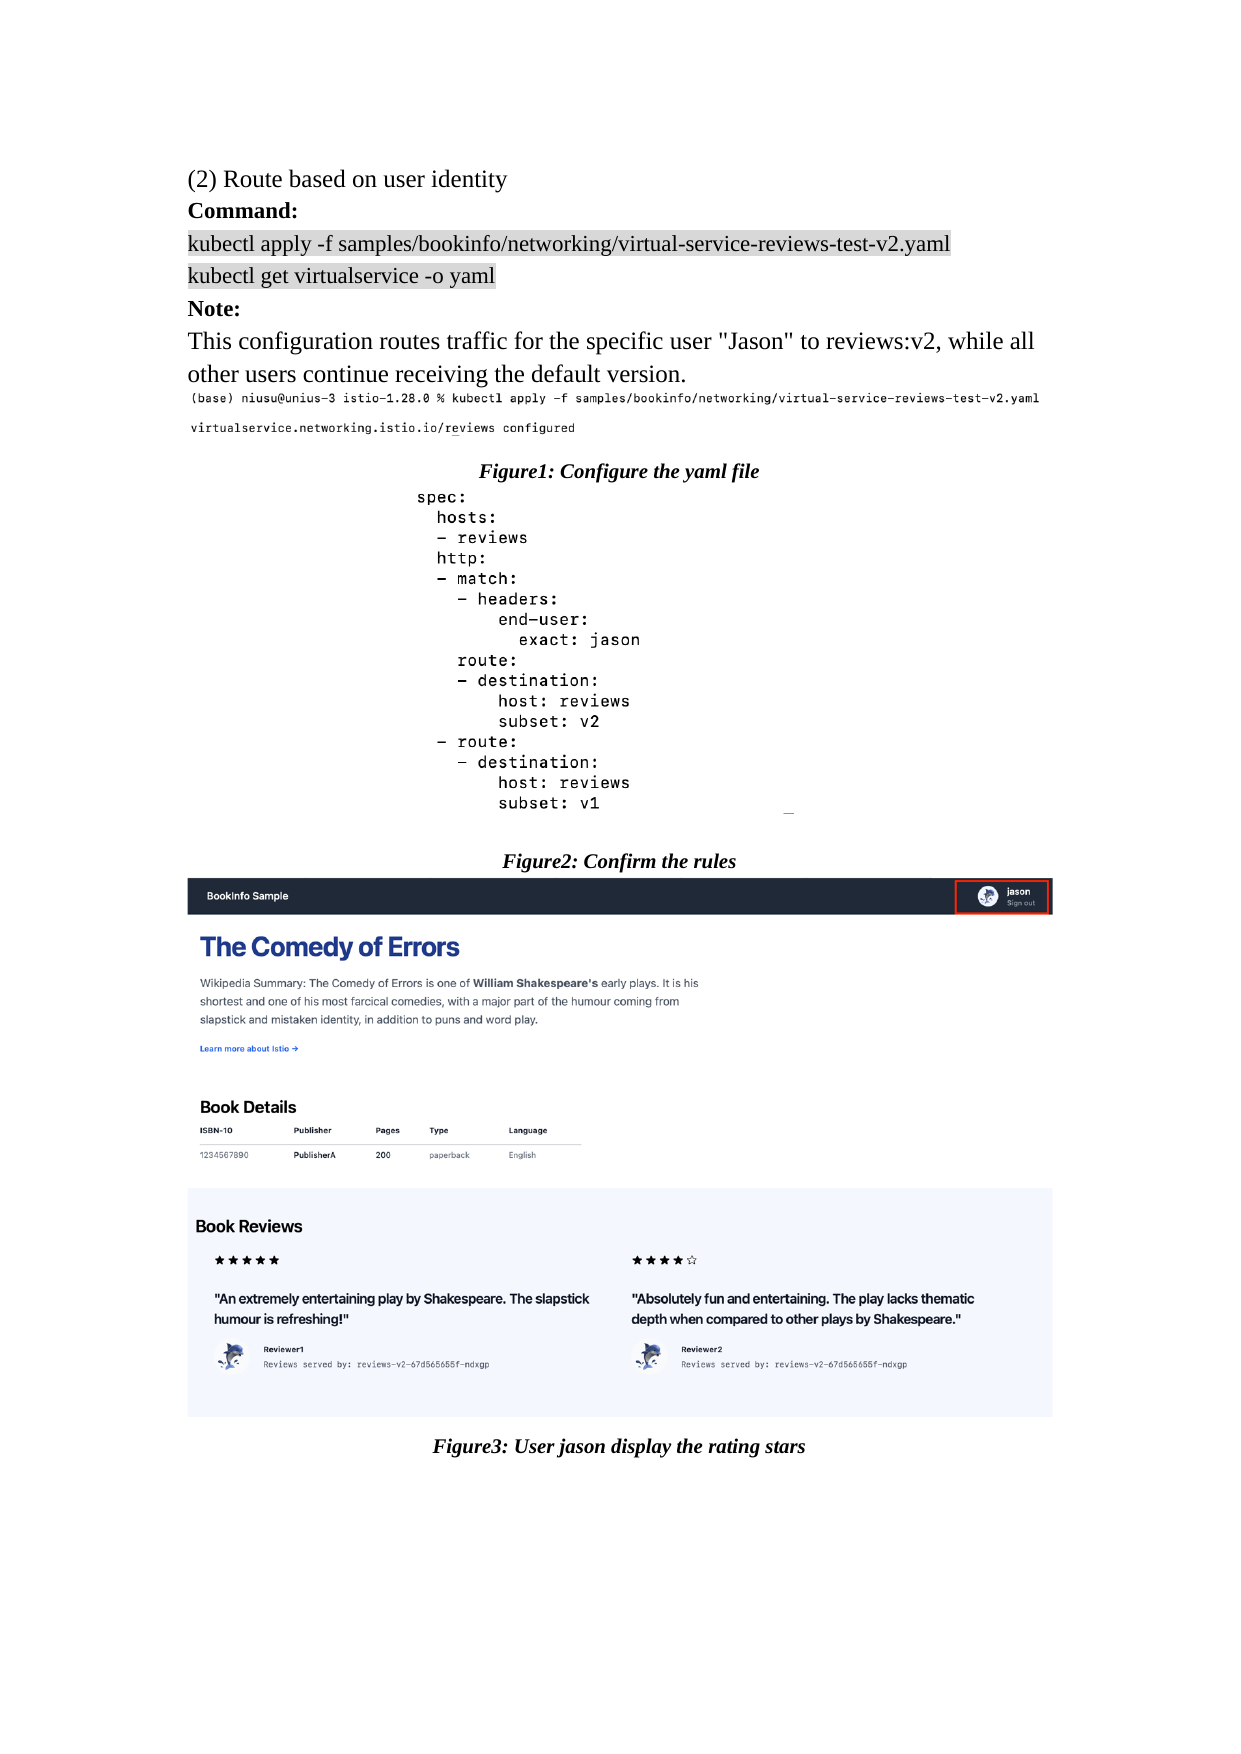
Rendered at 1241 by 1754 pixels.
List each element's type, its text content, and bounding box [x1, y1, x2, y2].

text kubectl get virtualservice -o yaml [187, 259, 1053, 292]
text This configuration routes traffic for the specific user "Jason" to reviews:v2, while all other users continue receiving the default version. [187, 324, 1053, 389]
text Figure3: User jason display the rating stars [187, 1429, 1053, 1462]
text kubectl apply -f samples/bookinfo/networking/virtual-service-reviews-test-v2.yaml [187, 227, 1053, 259]
text (2) Route based on user identity [187, 162, 1053, 194]
text Note: [187, 292, 1053, 324]
picture [413, 487, 827, 814]
text Command: [187, 194, 1053, 227]
text Figure1: Configure the yaml file [187, 454, 1053, 487]
picture [187, 389, 1053, 436]
text Figure2: Confirm the rules [187, 844, 1053, 877]
picture [187, 877, 1053, 1417]
